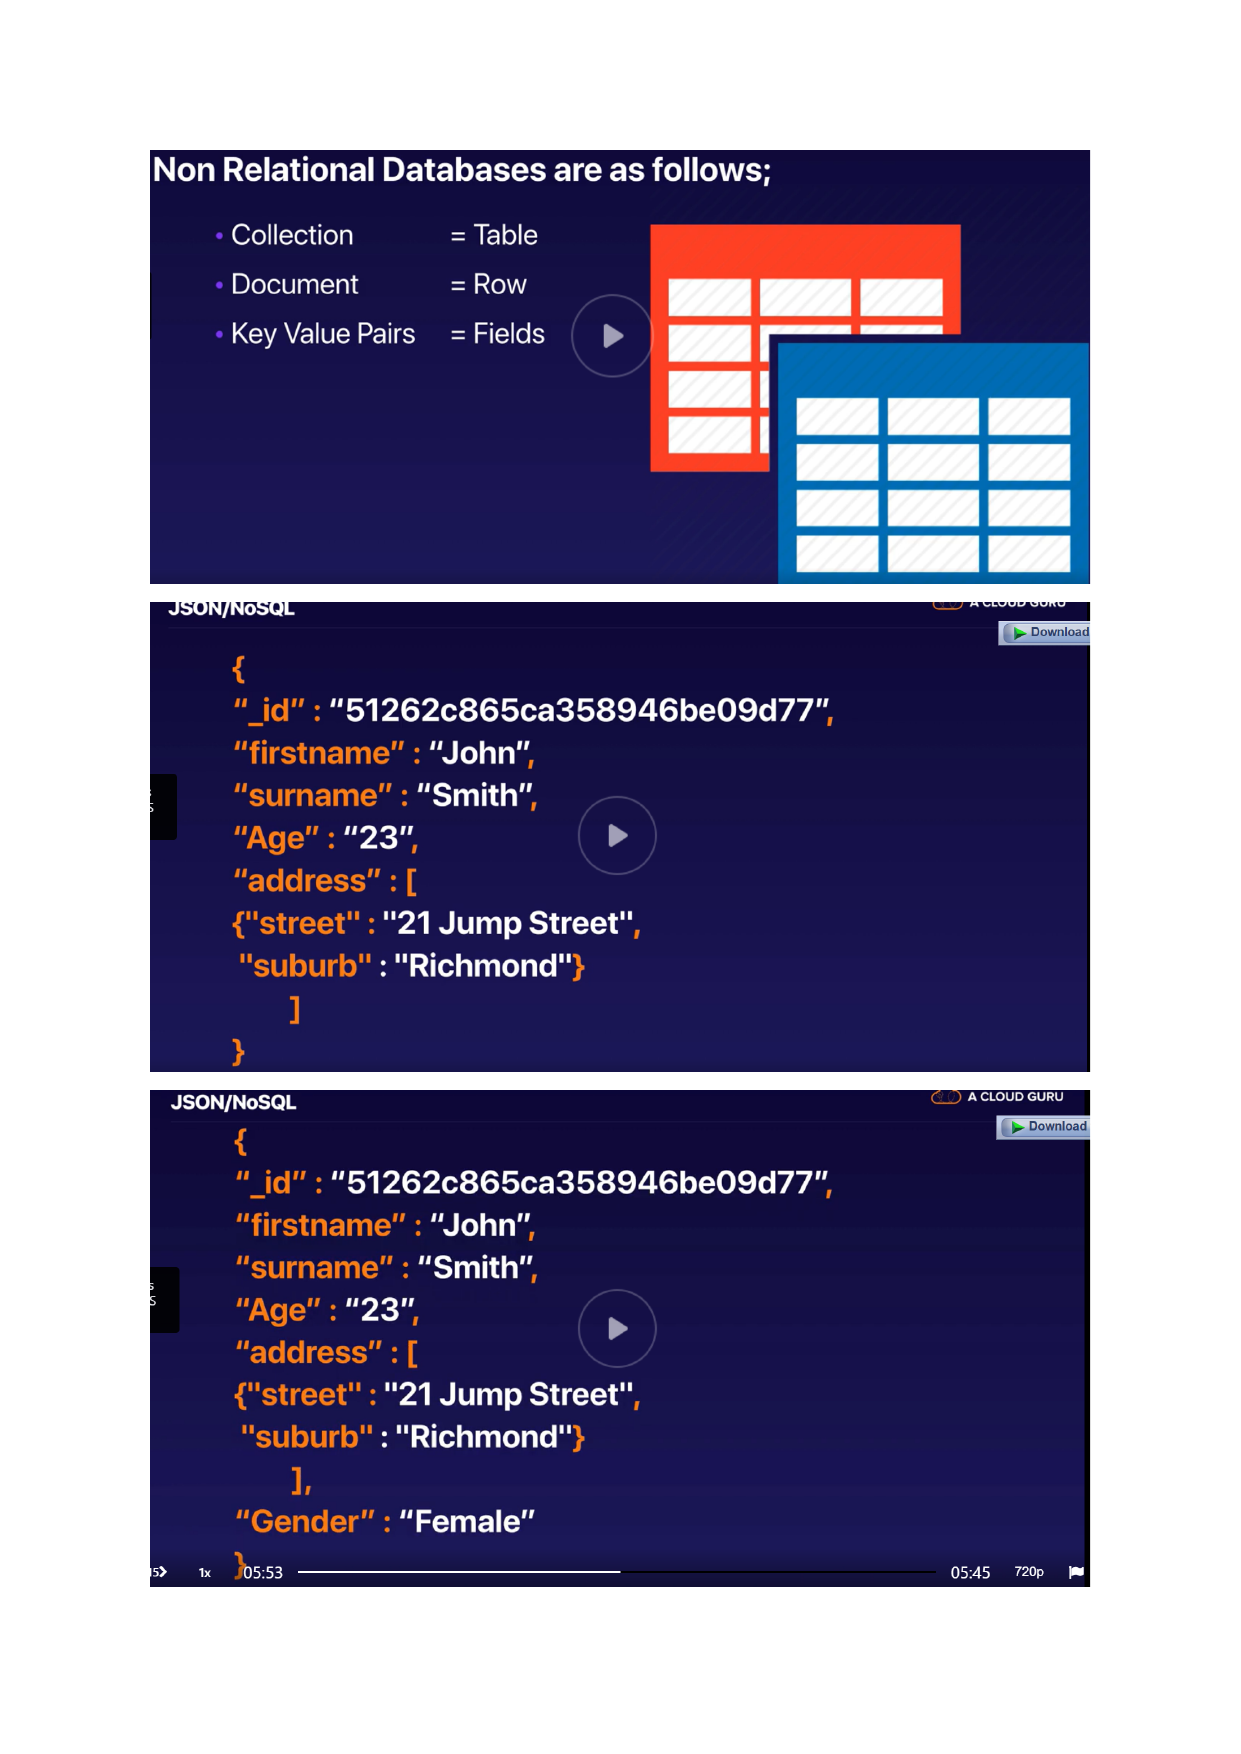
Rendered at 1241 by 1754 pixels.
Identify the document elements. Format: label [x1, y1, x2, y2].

picture [150, 1090, 1091, 1587]
picture [150, 150, 1091, 584]
picture [150, 602, 1091, 1072]
